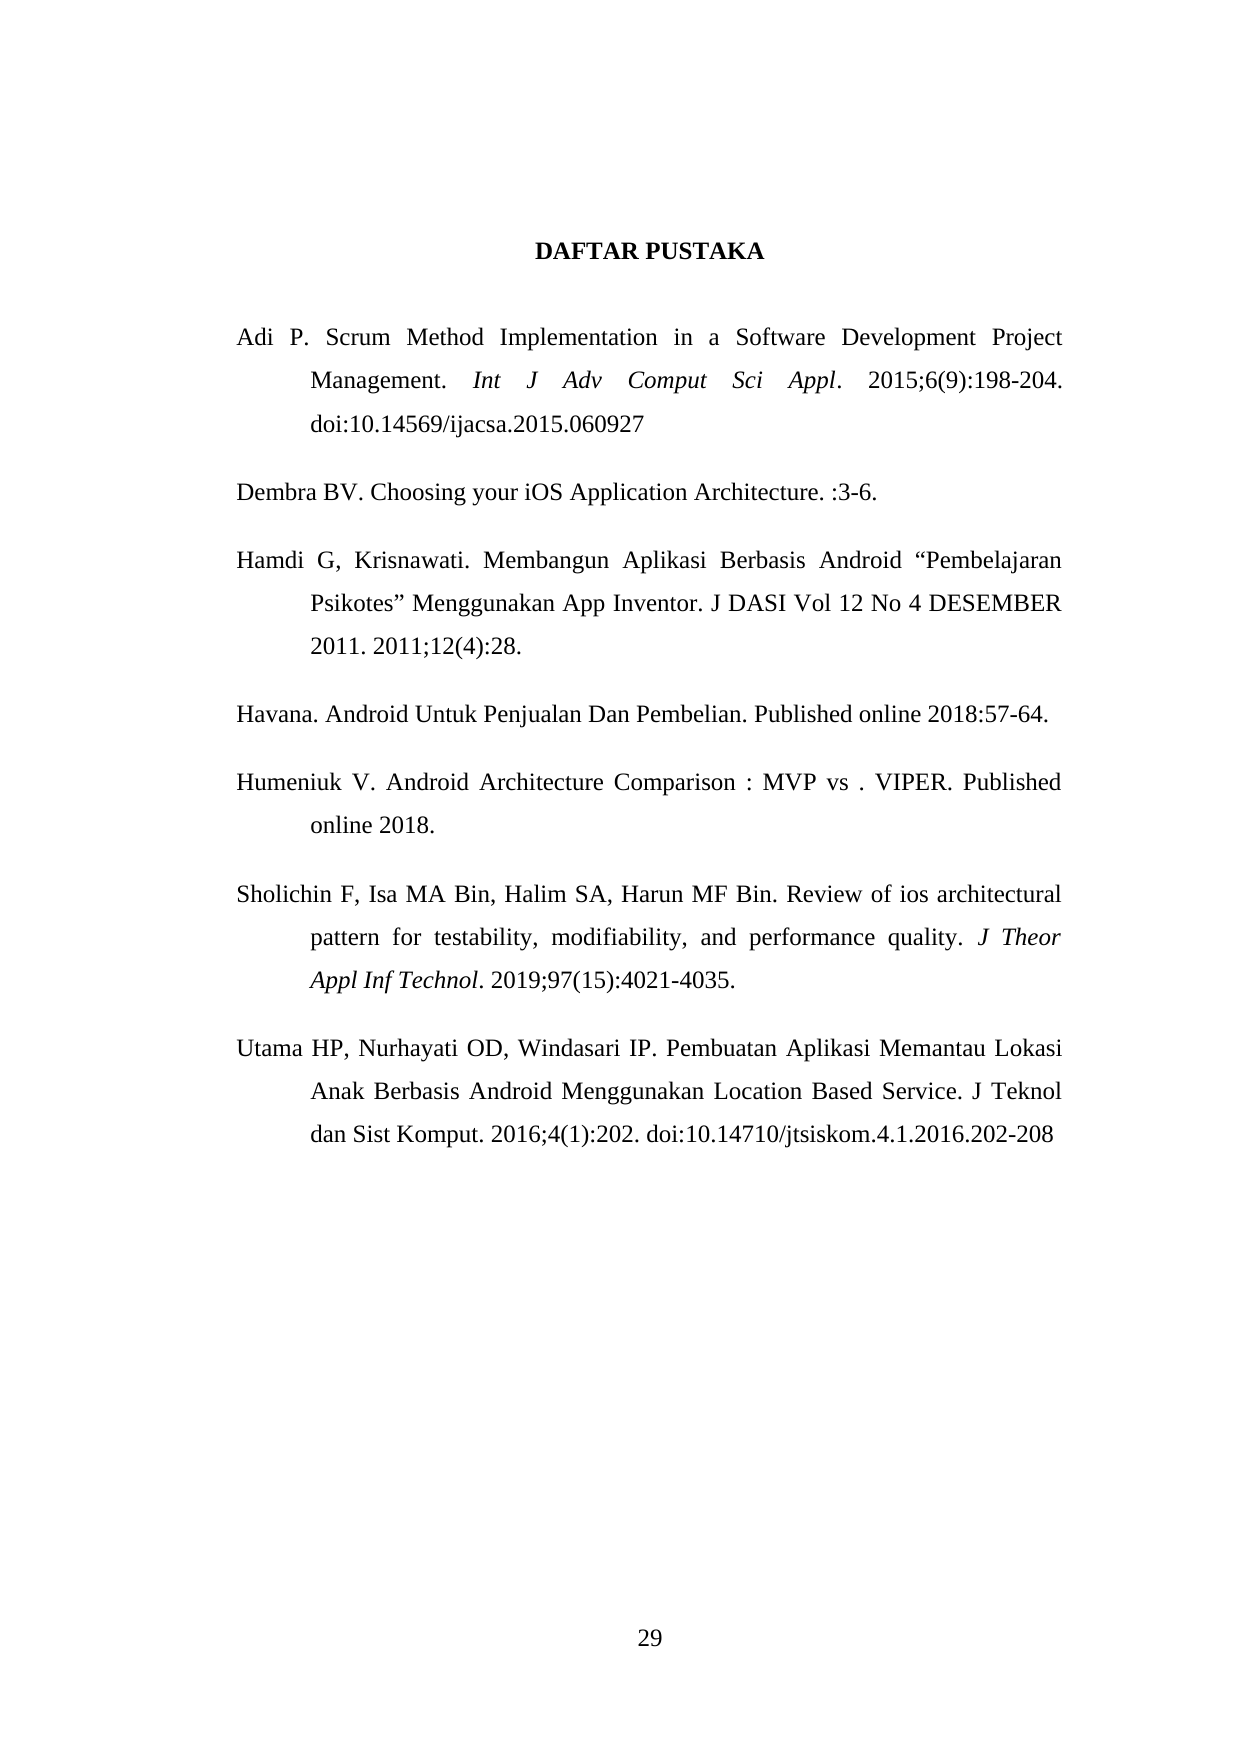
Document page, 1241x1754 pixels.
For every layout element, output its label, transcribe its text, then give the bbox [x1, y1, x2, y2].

text Sholichin F, Isa MA Bin, Halim SA, Harun MF Bin. Review of ios architectural pattern for testability, modifiability, and performance quality. J Theor Appl Inf Technol. 2019;97(15):4021-4035. [236, 879, 1063, 994]
subtitle DAFTAR PUSTAKA [236, 236, 1063, 265]
text Utama HP, Nurhayati OD, Windasari IP. Pembuatan Aplikasi Memantau Lokasi Anak Berbasis Android Menggunakan Location Based Service. J Teknol dan Sist Komput. 2016;4(1):202. doi:10.14710/jtsiskom.4.1.2016.202-208 [236, 1033, 1063, 1148]
text Havana. Android Untuk Penjualan Dan Pembelian. Published online 2018:57-64. [236, 699, 1063, 728]
text Dembra BV. Choosing your iOS Application Architecture. :3-6. [236, 477, 1063, 506]
text Adi P. Scrum Method Implementation in a Software Development Project Management. Int J Adv Comput Sci Appl. 2015;6(9):198-204. doi:10.14569/ijacsa.2015.060927 [236, 322, 1063, 437]
text Humeniuk V. Android Architecture Comparison : MVP vs . VIPER. Published online 2018. [236, 767, 1063, 839]
text Hamdi G, Krisnawati. Membangun Aplikasi Berbasis Android “Pembelajaran Psikotes” Menggunakan App Inventor. J DASI Vol 12 No 4 DESEMBER 2011. 2011;12(4):28. [236, 545, 1063, 660]
